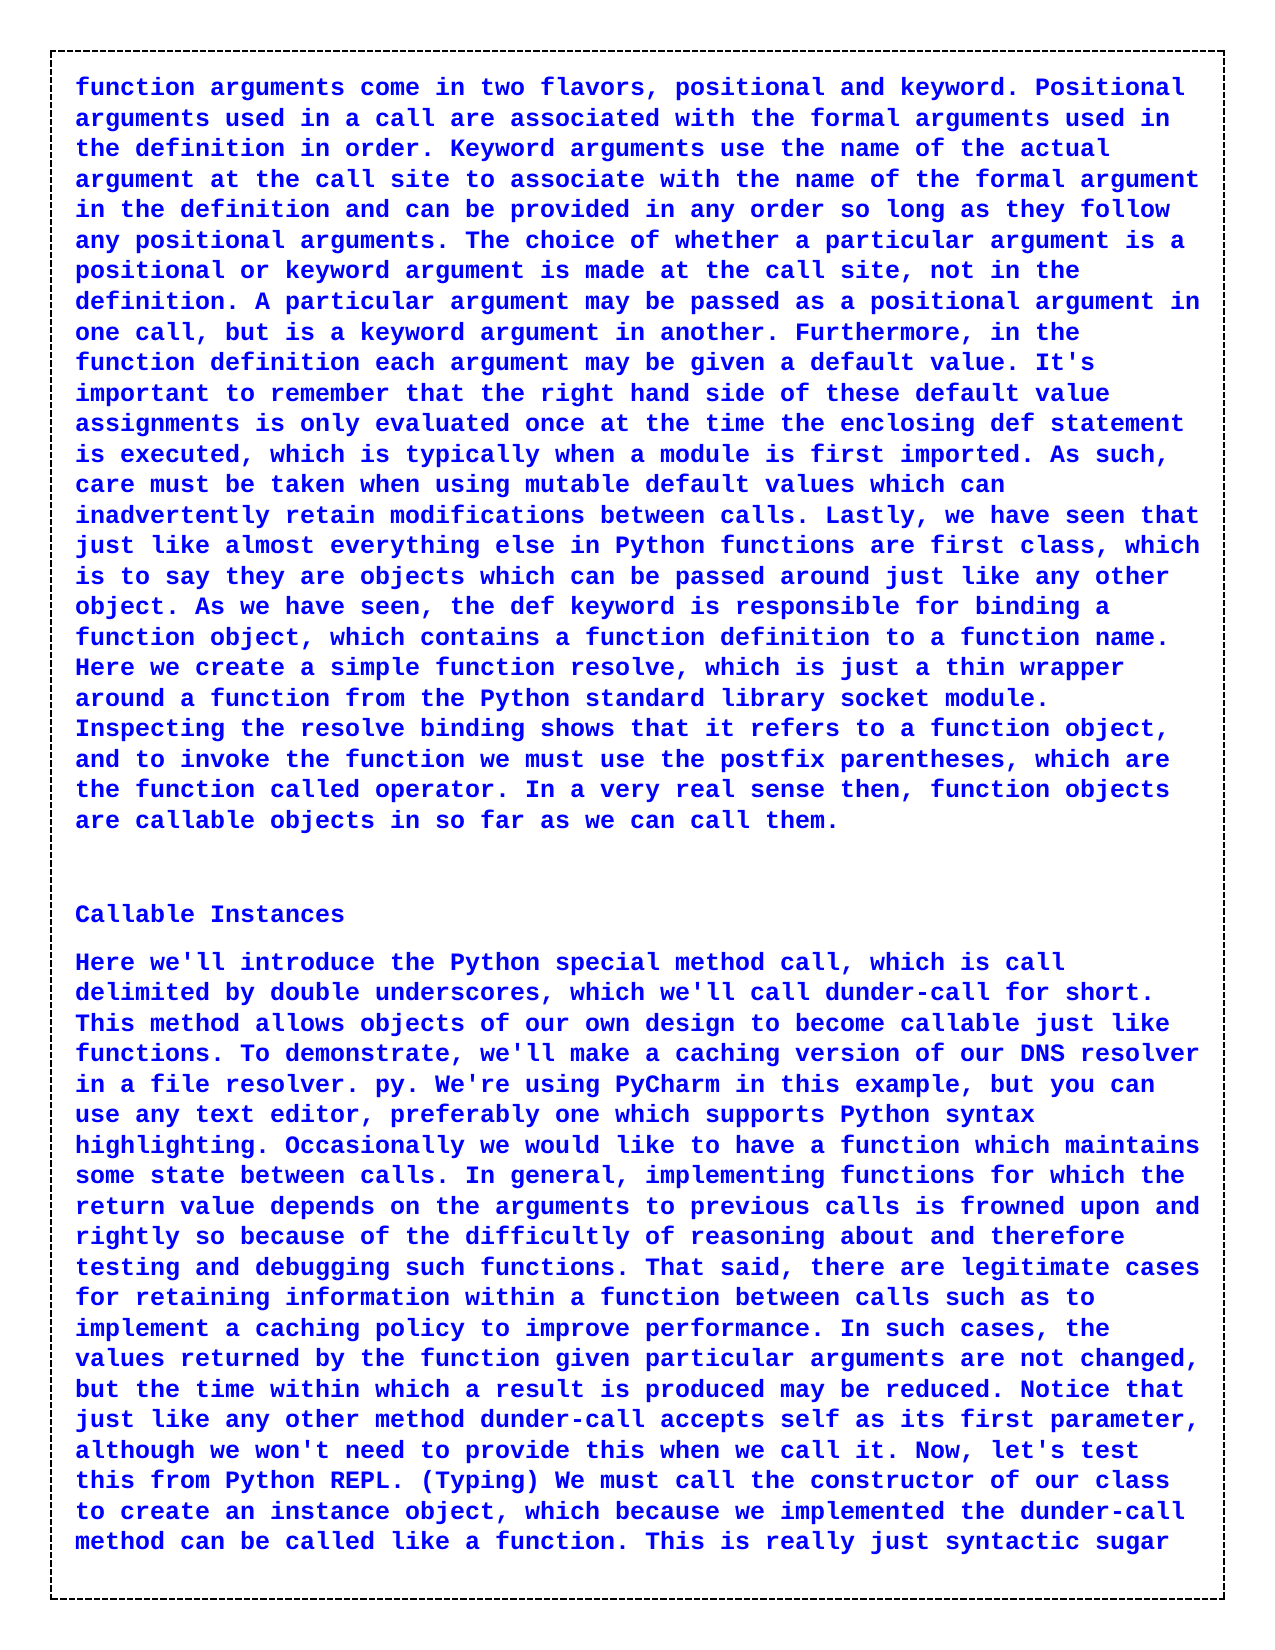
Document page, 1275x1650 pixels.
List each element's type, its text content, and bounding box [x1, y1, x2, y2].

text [75, 75, 1200, 836]
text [75, 949, 1200, 1557]
text Callable Instances [75, 902, 1200, 930]
